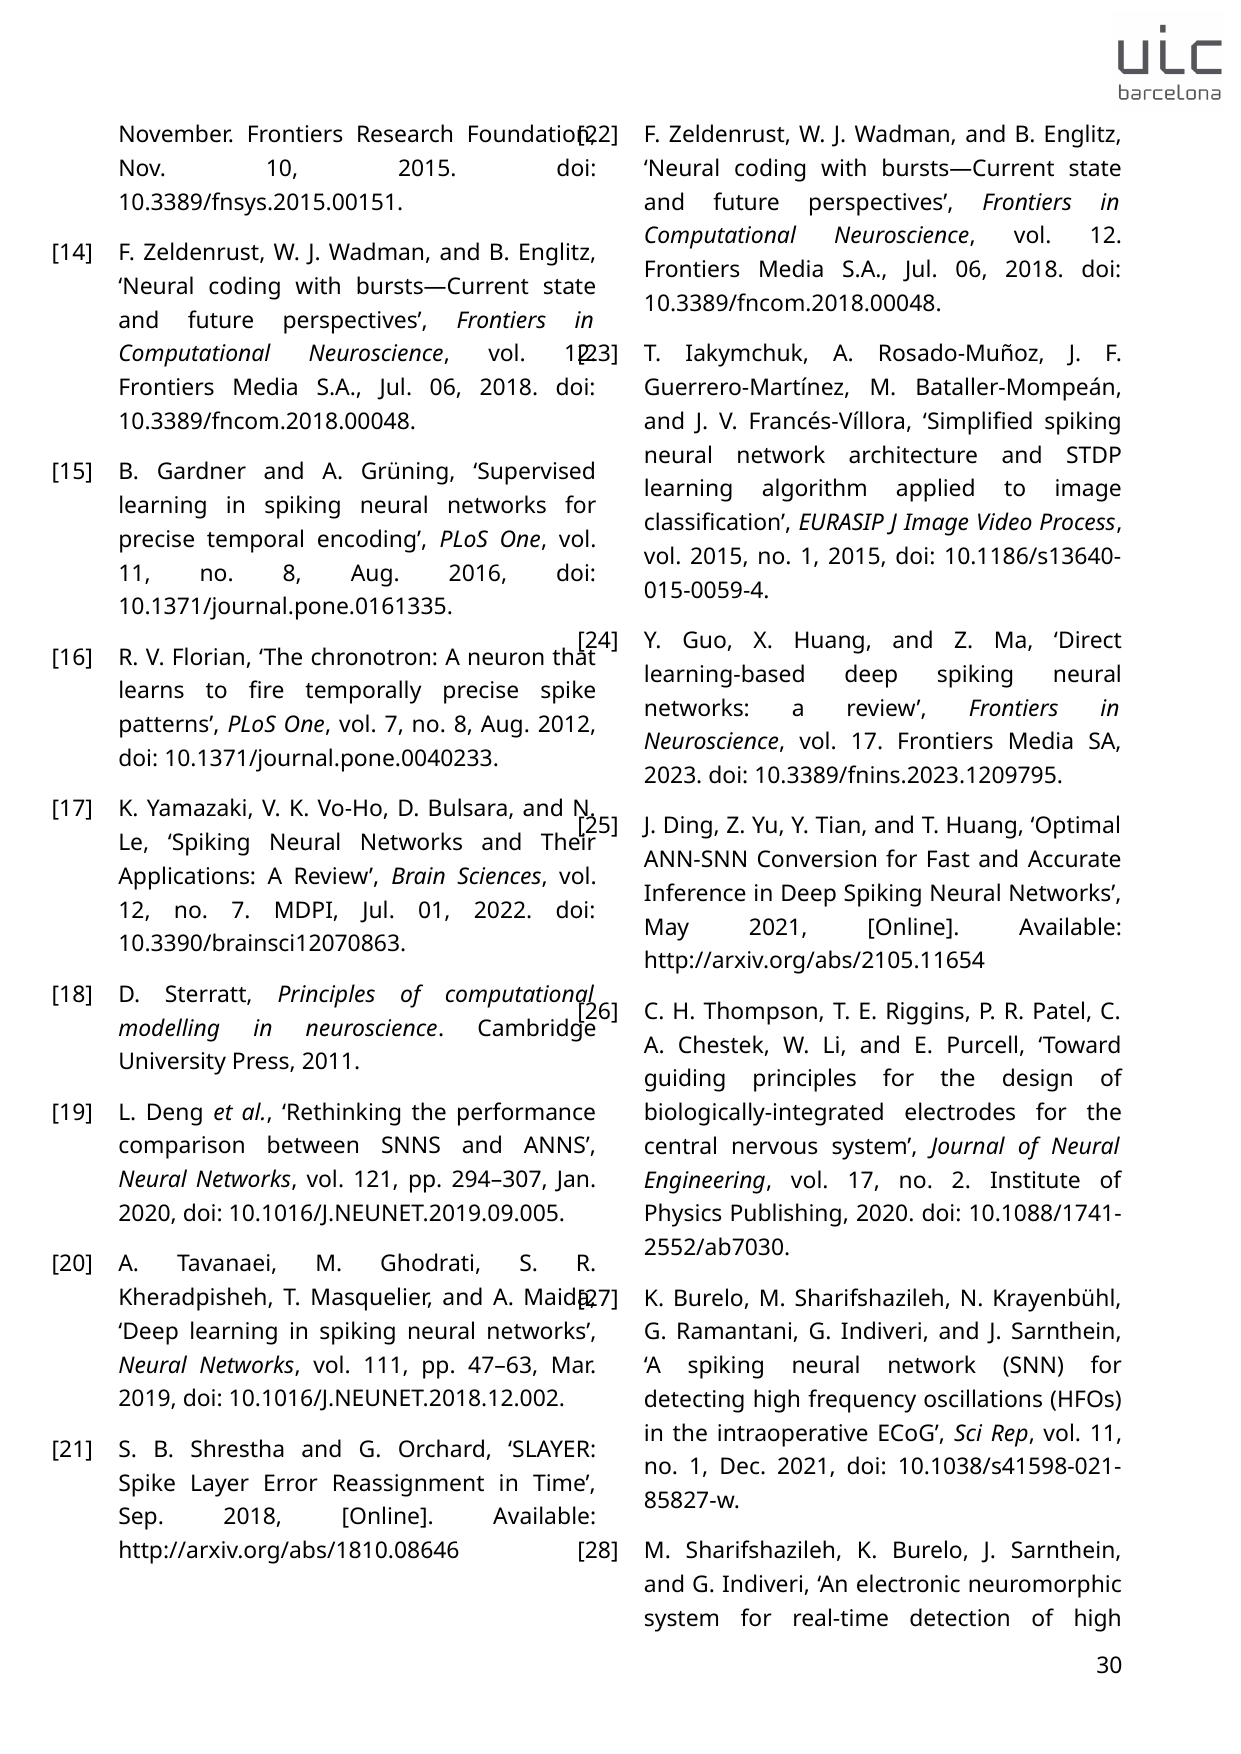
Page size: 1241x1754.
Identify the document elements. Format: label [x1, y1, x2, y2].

picture [1110, 11, 1229, 110]
